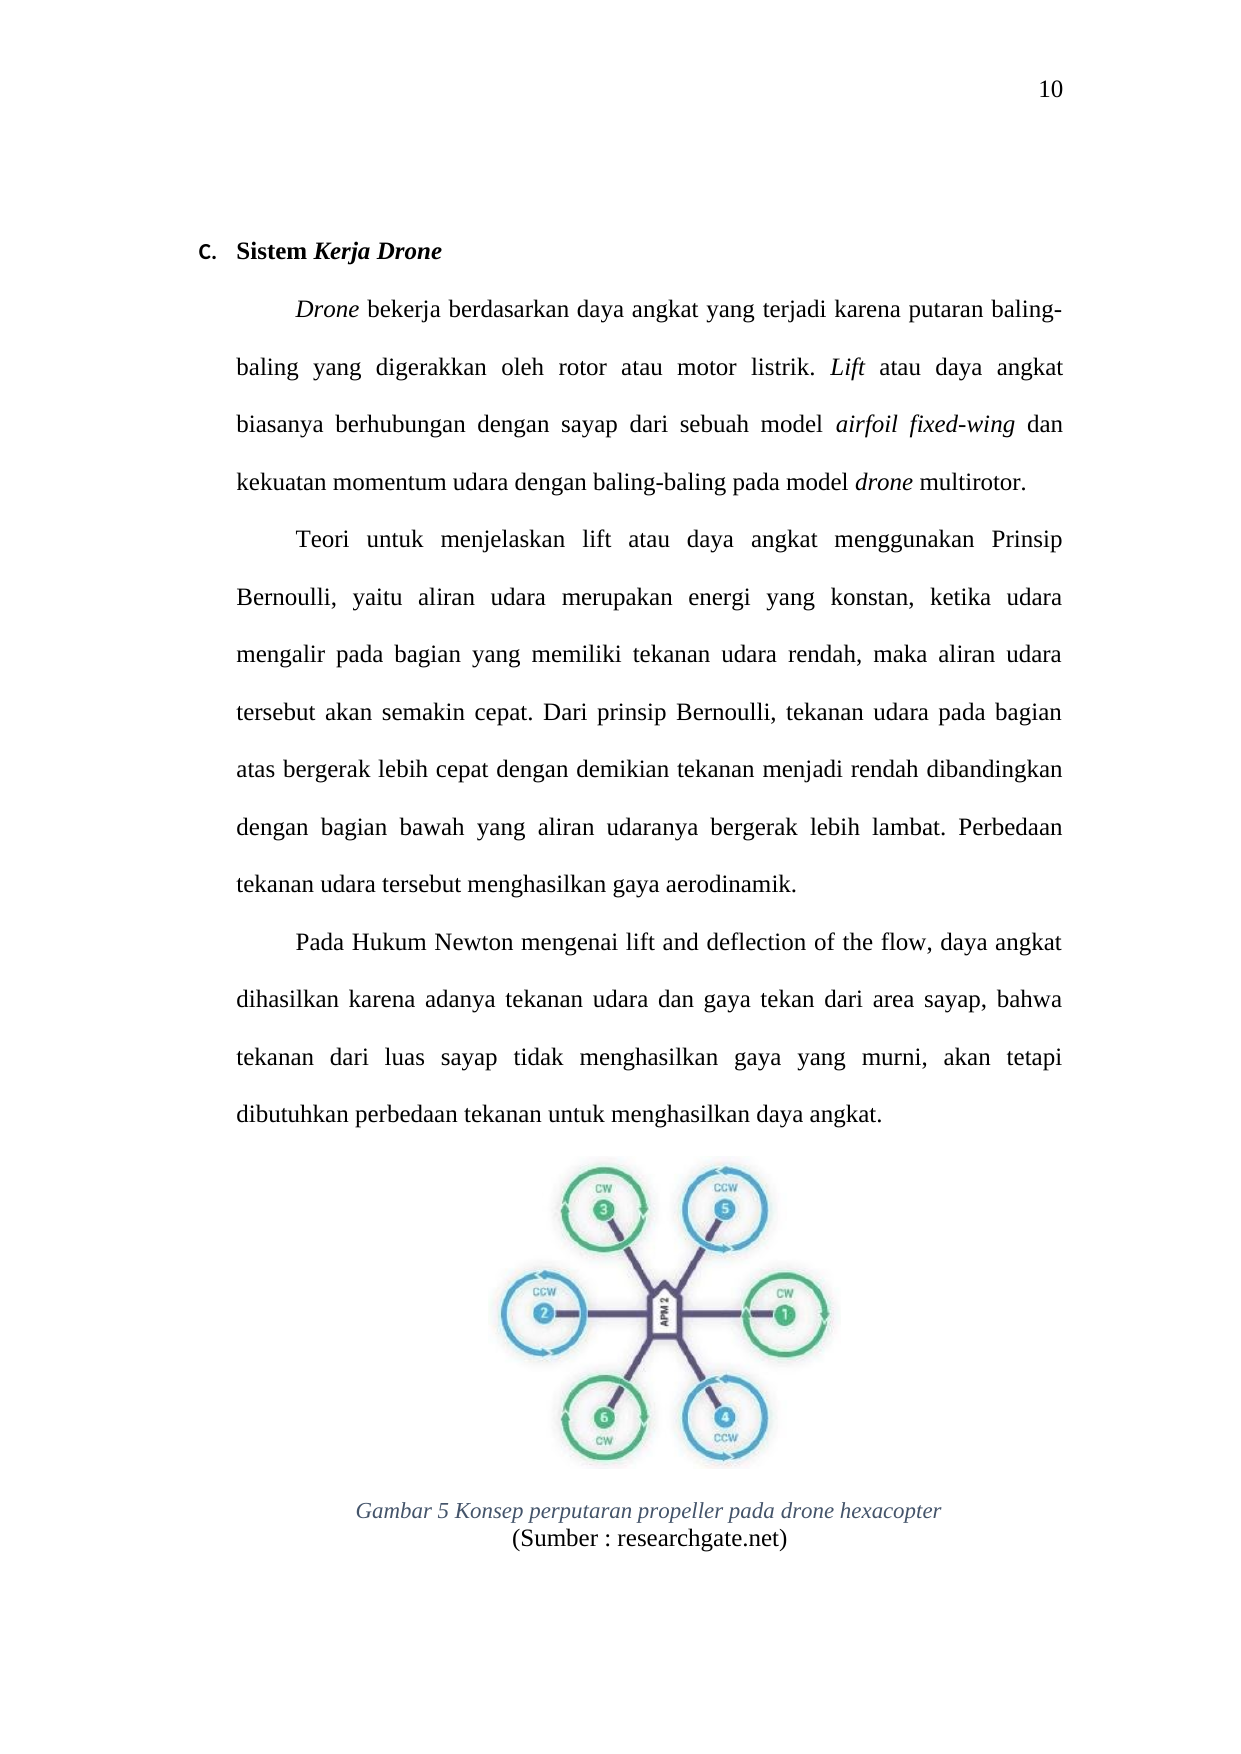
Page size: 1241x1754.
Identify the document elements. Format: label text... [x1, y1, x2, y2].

picture [488, 1156, 841, 1469]
text (Sumber : researchgate.net) [236, 1523, 1063, 1552]
text Pada Hukum Newton mengenai lift and deflection of the flow, daya angkat dihasilkan karena adanya tekanan udara dan gaya tekan dari area sayap, bahwa tekanan dari luas sayap tidak menghasilkan gaya yang murni, akan tetapi dibutuhkan perbedaan tekanan untuk menghasilkan daya angkat. [236, 927, 1063, 1128]
text Drone bekerja berdasarkan daya angkat yang terjadi karena putaran baling-baling yang digerakkan oleh rotor atau motor listrik. Lift atau daya angkat biasanya berhubungan dengan sayap dari sebuah model airfoil fixed-wing dan kekuatan momentum udara dengan baling-baling pada model drone multirotor. [236, 294, 1063, 496]
list Sistem Kerja Drone [199, 236, 1063, 265]
text Gambar 5 Konsep perputaran propeller pada drone hexacopter [236, 1497, 1063, 1523]
text Teori untuk menjelaskan lift atau daya angkat menggunakan Prinsip Bernoulli, yaitu aliran udara merupakan energi yang konstan, ketika udara mengalir pada bagian yang memiliki tekanan udara rendah, maka aliran udara tersebut akan semakin cepat. Dari prinsip Bernoulli, tekanan udara pada bagian atas bergerak lebih cepat dengan demikian tekanan menjadi rendah dibandingkan dengan bagian bawah yang aliran udaranya bergerak lebih lambat. Perbedaan tekanan udara tersebut menghasilkan gaya aerodinamik. [236, 524, 1063, 898]
